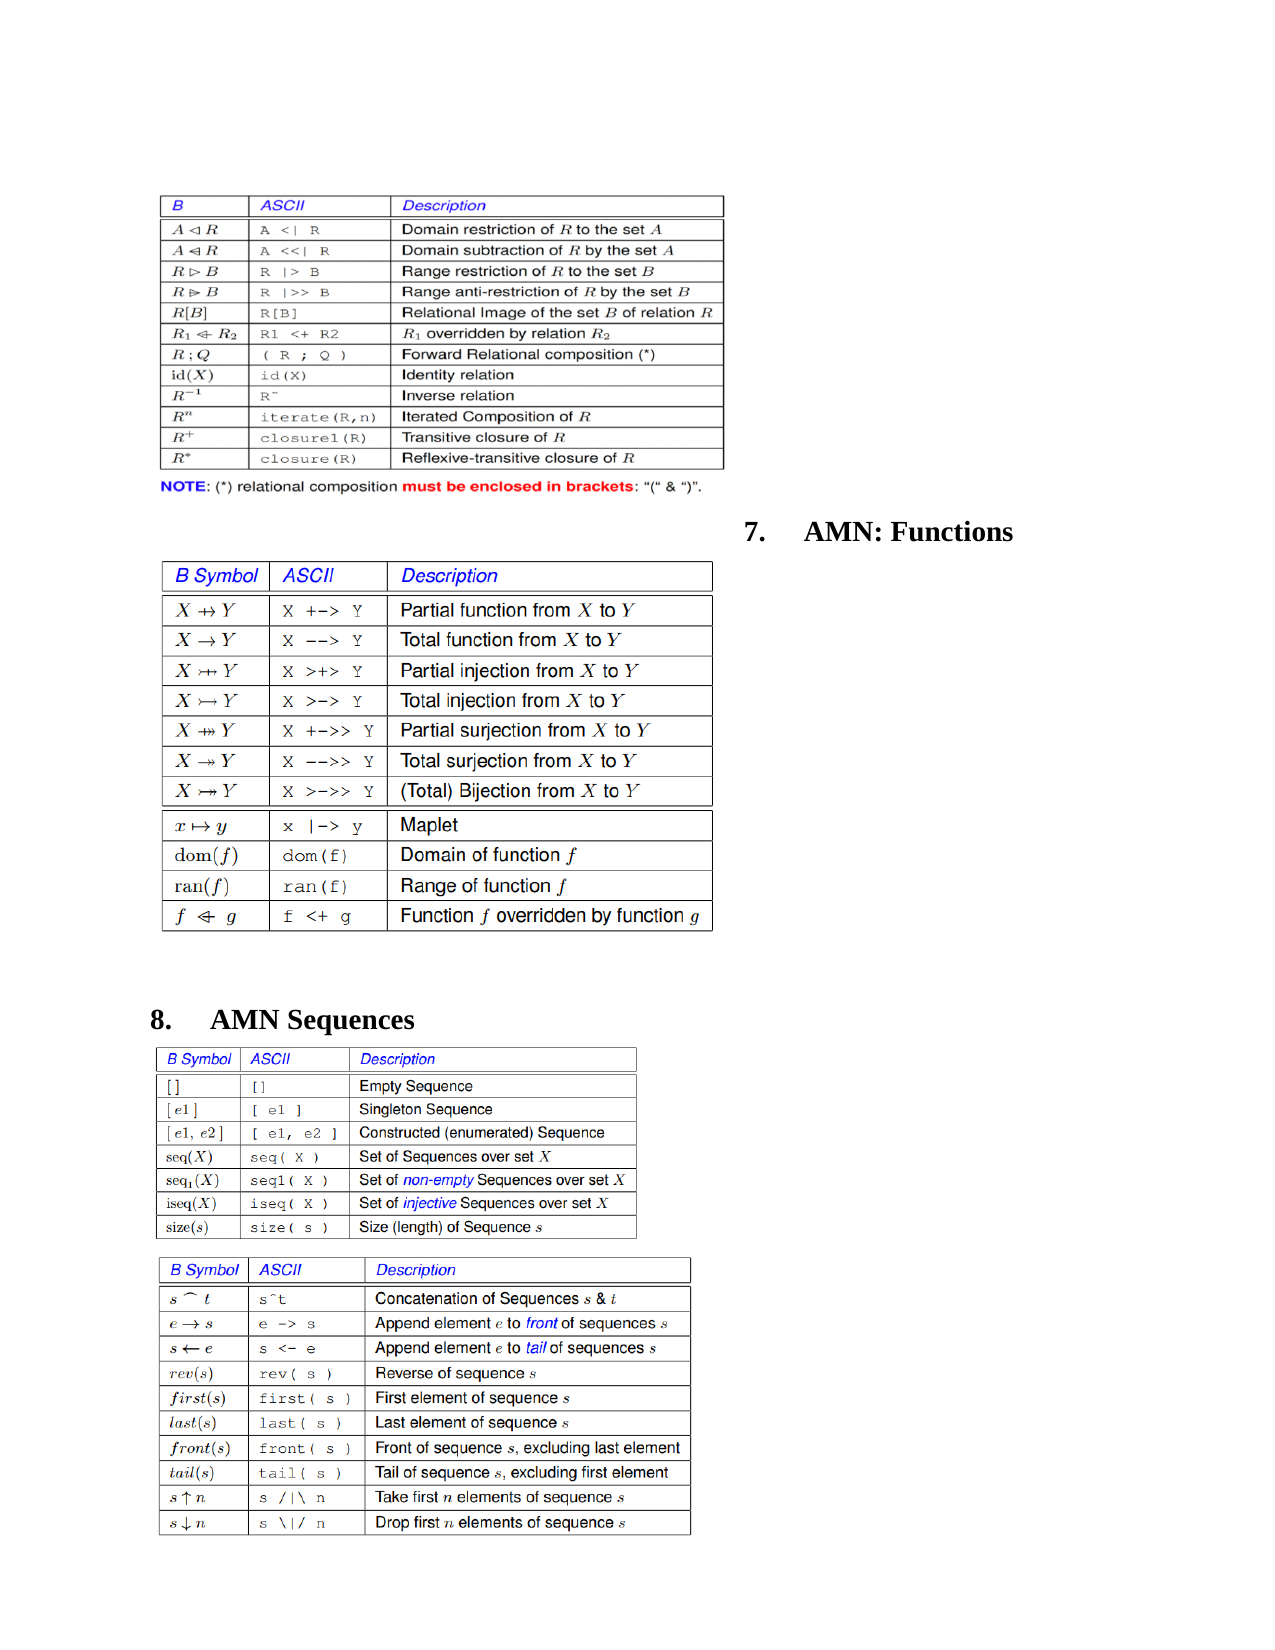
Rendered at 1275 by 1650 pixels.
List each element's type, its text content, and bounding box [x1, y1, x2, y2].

picture [150, 1037, 637, 1241]
picture [150, 223, 729, 502]
subtitle AMN Sequences [150, 1002, 1125, 1036]
picture [143, 1252, 710, 1546]
subtitle AMN: Functions [150, 514, 1125, 548]
picture [150, 550, 722, 937]
